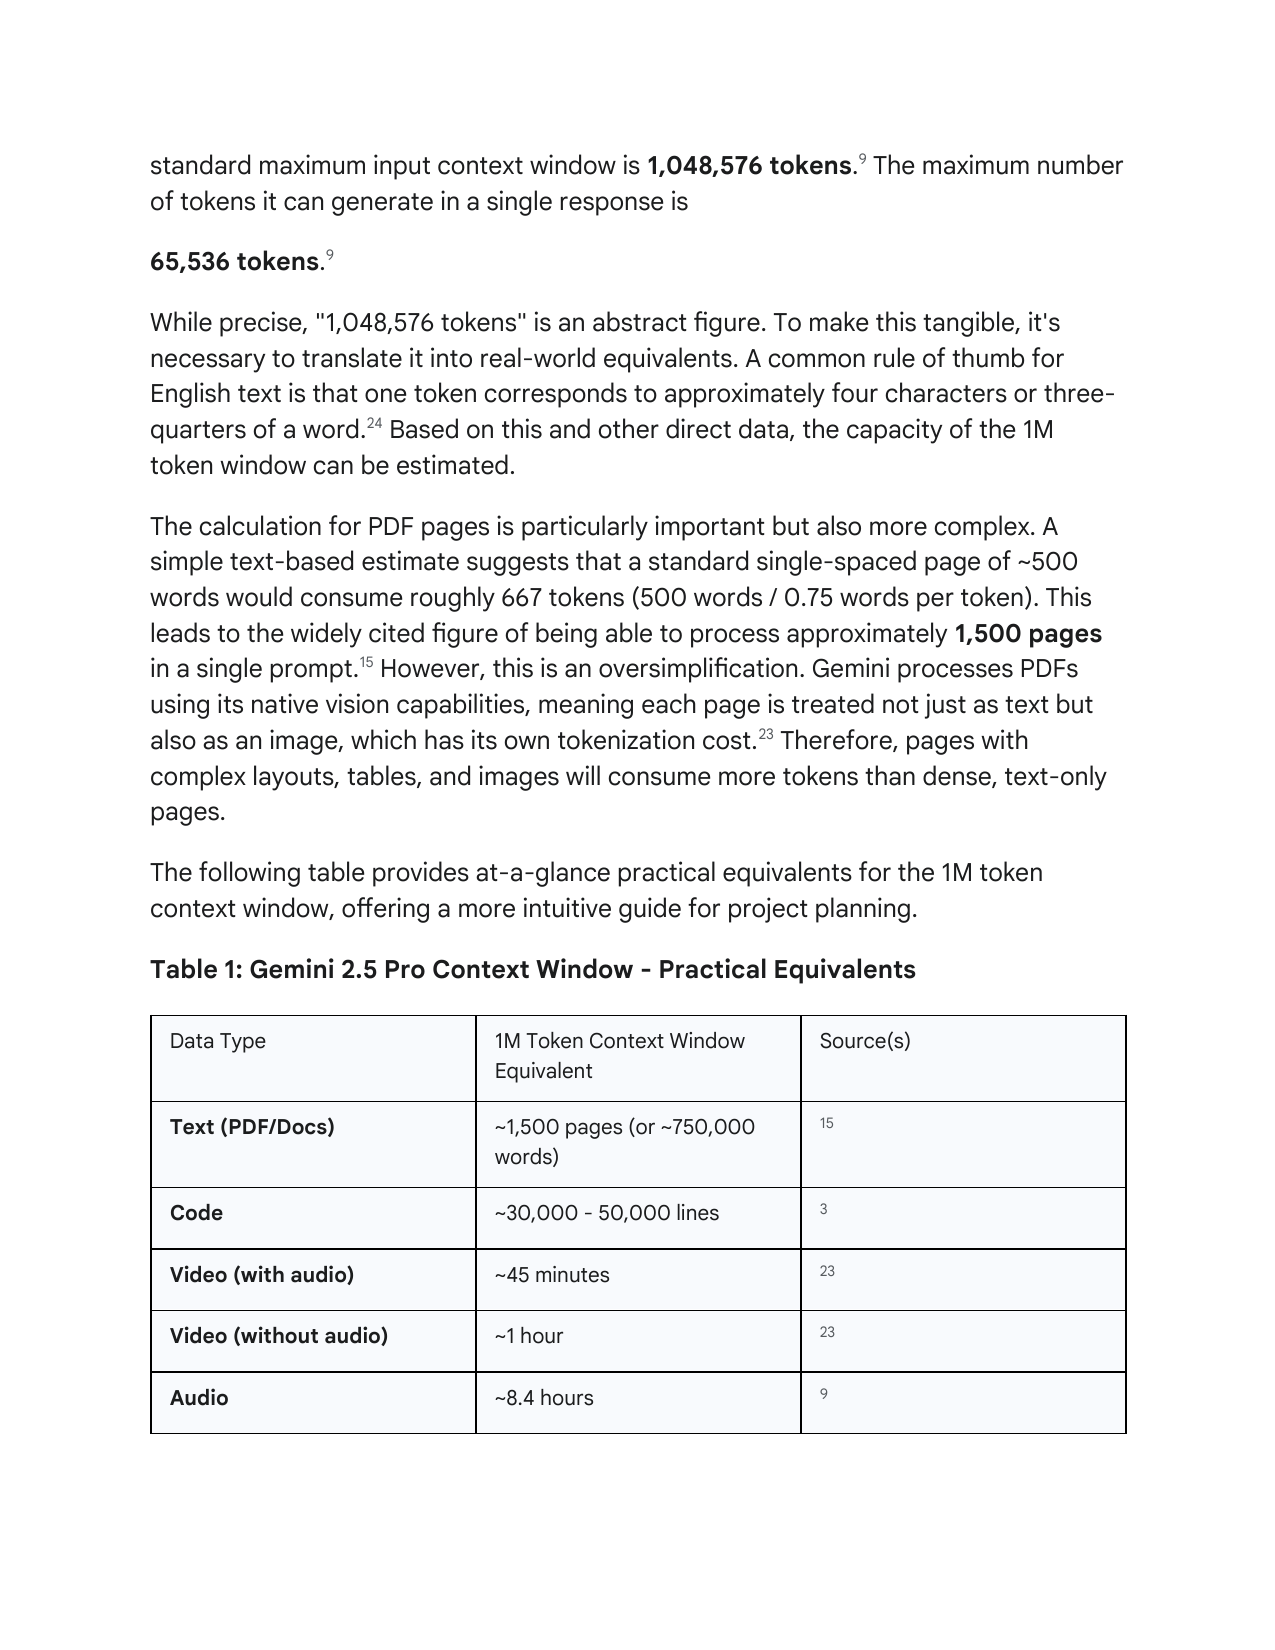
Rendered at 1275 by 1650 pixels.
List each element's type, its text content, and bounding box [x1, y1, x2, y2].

table_cell Video (without audio) [152, 1311, 475, 1371]
table_cell ~30,000 - 50,000 lines [477, 1188, 800, 1248]
table_cell ~45 minutes [477, 1250, 800, 1309]
table_cell ~1,500 pages (or ~750,000 words) [477, 1102, 800, 1186]
table_header Data Type [152, 1016, 475, 1101]
table_cell 23 [802, 1250, 1125, 1309]
text Table 1: Gemini 2.5 Pro Context Window - Practical Equivalents [150, 954, 1125, 985]
text While precise, "1,048,576 tokens" is an abstract figure. To make this tangible, it's necessary to translate it into real-world equivalents. A common rule of thumb for English text is that one token corresponds to approximately four characters or three-quarters of a word.24 Based on this and other direct data, the capacity of the 1M token window can be estimated. [150, 307, 1125, 481]
text The calculation for PDF pages is particularly important but also more complex. A simple text-based estimate suggests that a standard single-spaced page of ~500 words would consume roughly 667 tokens (500 words / 0.75 words per token). This leads to the widely cited figure of being able to process approximately 1,500 pages in a single prompt.15 However, this is an oversimplification. Gemini processes PDFs using its native vision capabilities, meaning each page is treated not just as text but also as an image, which has its own tokenization cost.23 Therefore, pages with complex layouts, tables, and images will consume more tokens than dense, text-only pages. [150, 511, 1125, 828]
table_cell 15 [802, 1102, 1125, 1186]
table_cell 9 [802, 1373, 1125, 1433]
text 65,536 tokens.9 [150, 246, 1125, 278]
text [150, 150, 1125, 217]
table_cell ~8.4 hours [477, 1373, 800, 1433]
text The following table provides at-a-glance practical equivalents for the 1M token context window, offering a more intuitive guide for project planning. [150, 857, 1125, 924]
table_header 1M Token Context Window Equivalent [477, 1016, 800, 1101]
table_header Source(s) [802, 1016, 1125, 1101]
table_cell 3 [802, 1188, 1125, 1248]
table_cell ~1 hour [477, 1311, 800, 1371]
table_cell Audio [152, 1373, 475, 1433]
table_cell 23 [802, 1311, 1125, 1371]
table_cell Text (PDF/Docs) [152, 1102, 475, 1186]
table_cell Code [152, 1188, 475, 1248]
table_cell Video (with audio) [152, 1250, 475, 1309]
